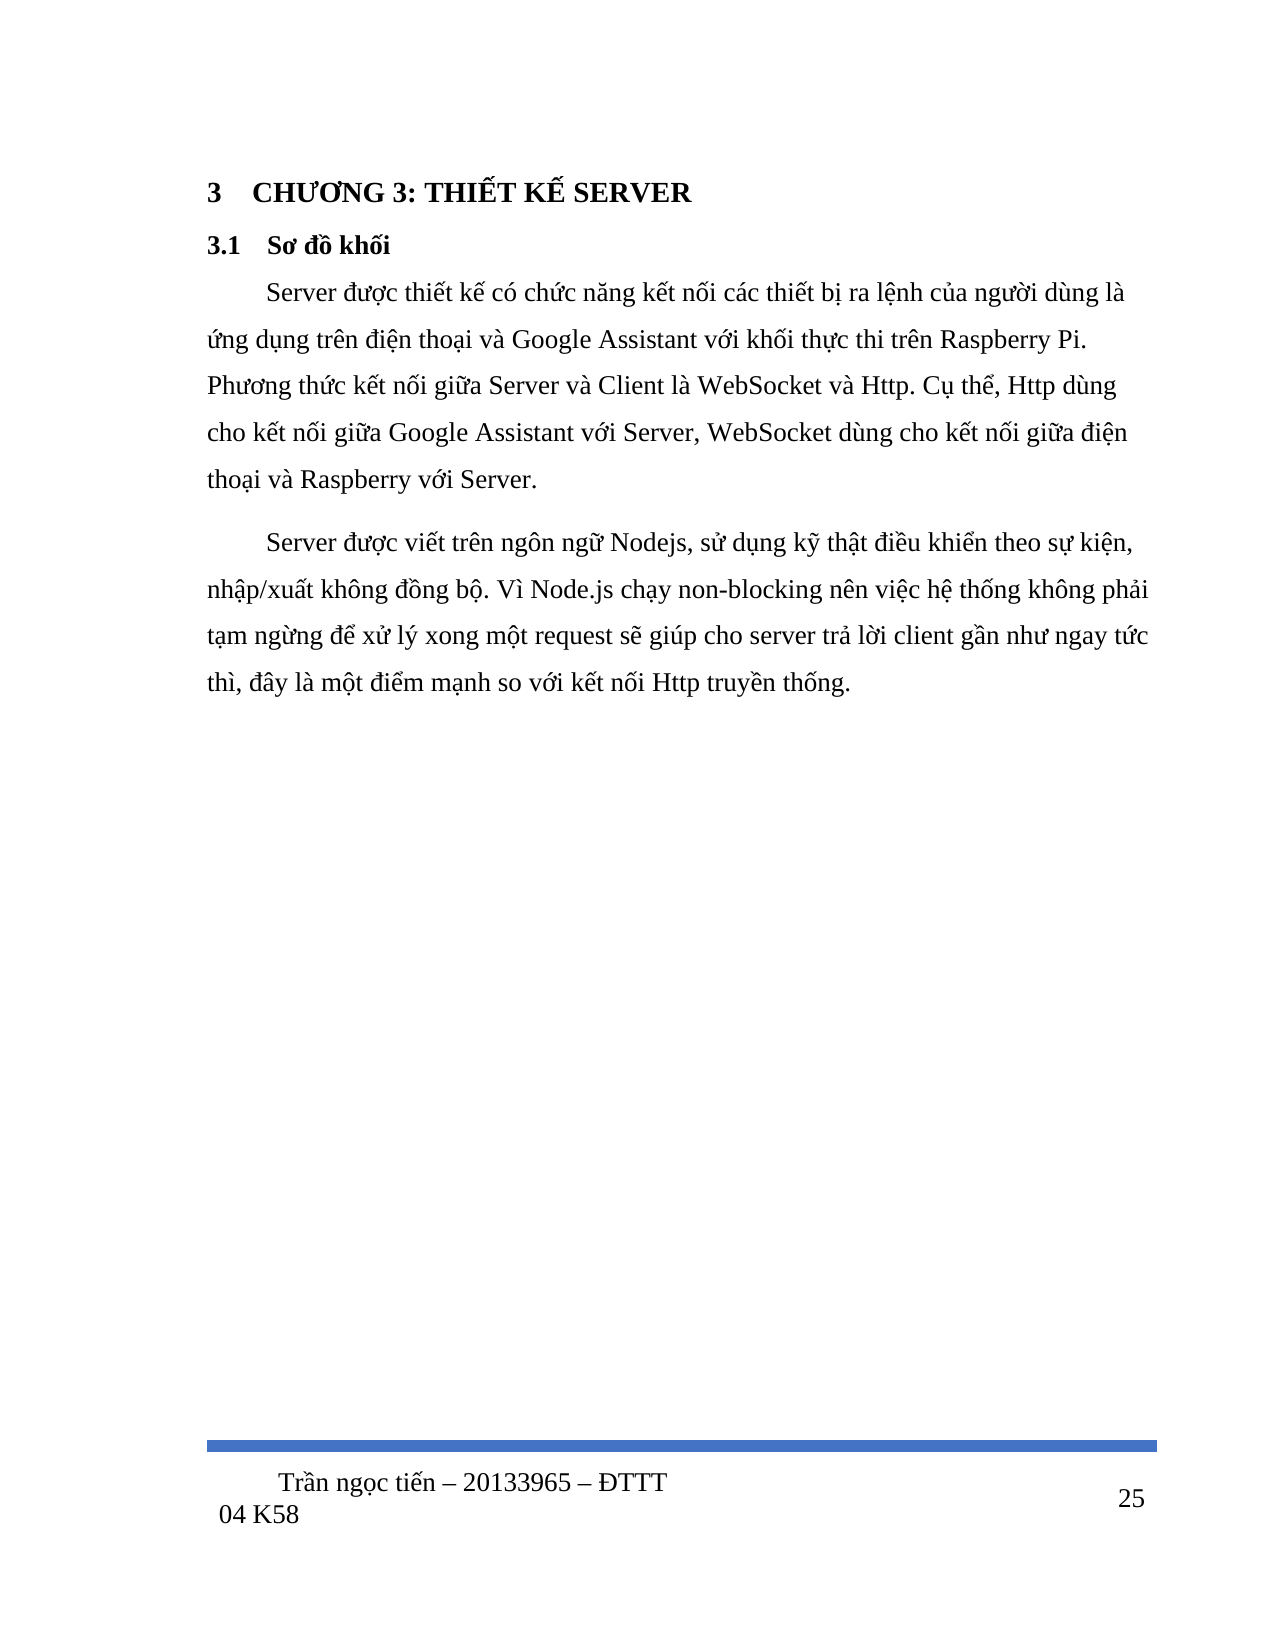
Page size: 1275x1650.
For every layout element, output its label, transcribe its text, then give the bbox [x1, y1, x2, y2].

text Server được viết trên ngôn ngữ Nodejs, sử dụng kỹ thật điều khiển theo sự kiện, nhập/xuất không đồng bộ. Vì Node.js chạy non-blocking nên việc hệ thống không phải tạm ngừng để xử lý xong một request sẽ giúp cho server trả lời client gần như ngay tức thì, đây là một điểm mạnh so với kết nối Http truyền thống. [207, 526, 1157, 697]
text Server được thiết kế có chức năng kết nối các thiết bị ra lệnh của người dùng là ứng dụng trên điện thoại và Google Assistant với khối thực thi trên Raspberry Pi. Phương thức kết nối giữa Server và Client là WebSocket và Http. Cụ thể, Http dùng cho kết nối giữa Google Assistant với Server, WebSocket dùng cho kết nối giữa điện thoại và Raspberry với Server. [207, 276, 1157, 494]
subtitle CHƯƠNG 3: THIẾT KẾ SERVER [207, 175, 1157, 208]
subtitle Sơ đồ khối [207, 229, 1157, 261]
